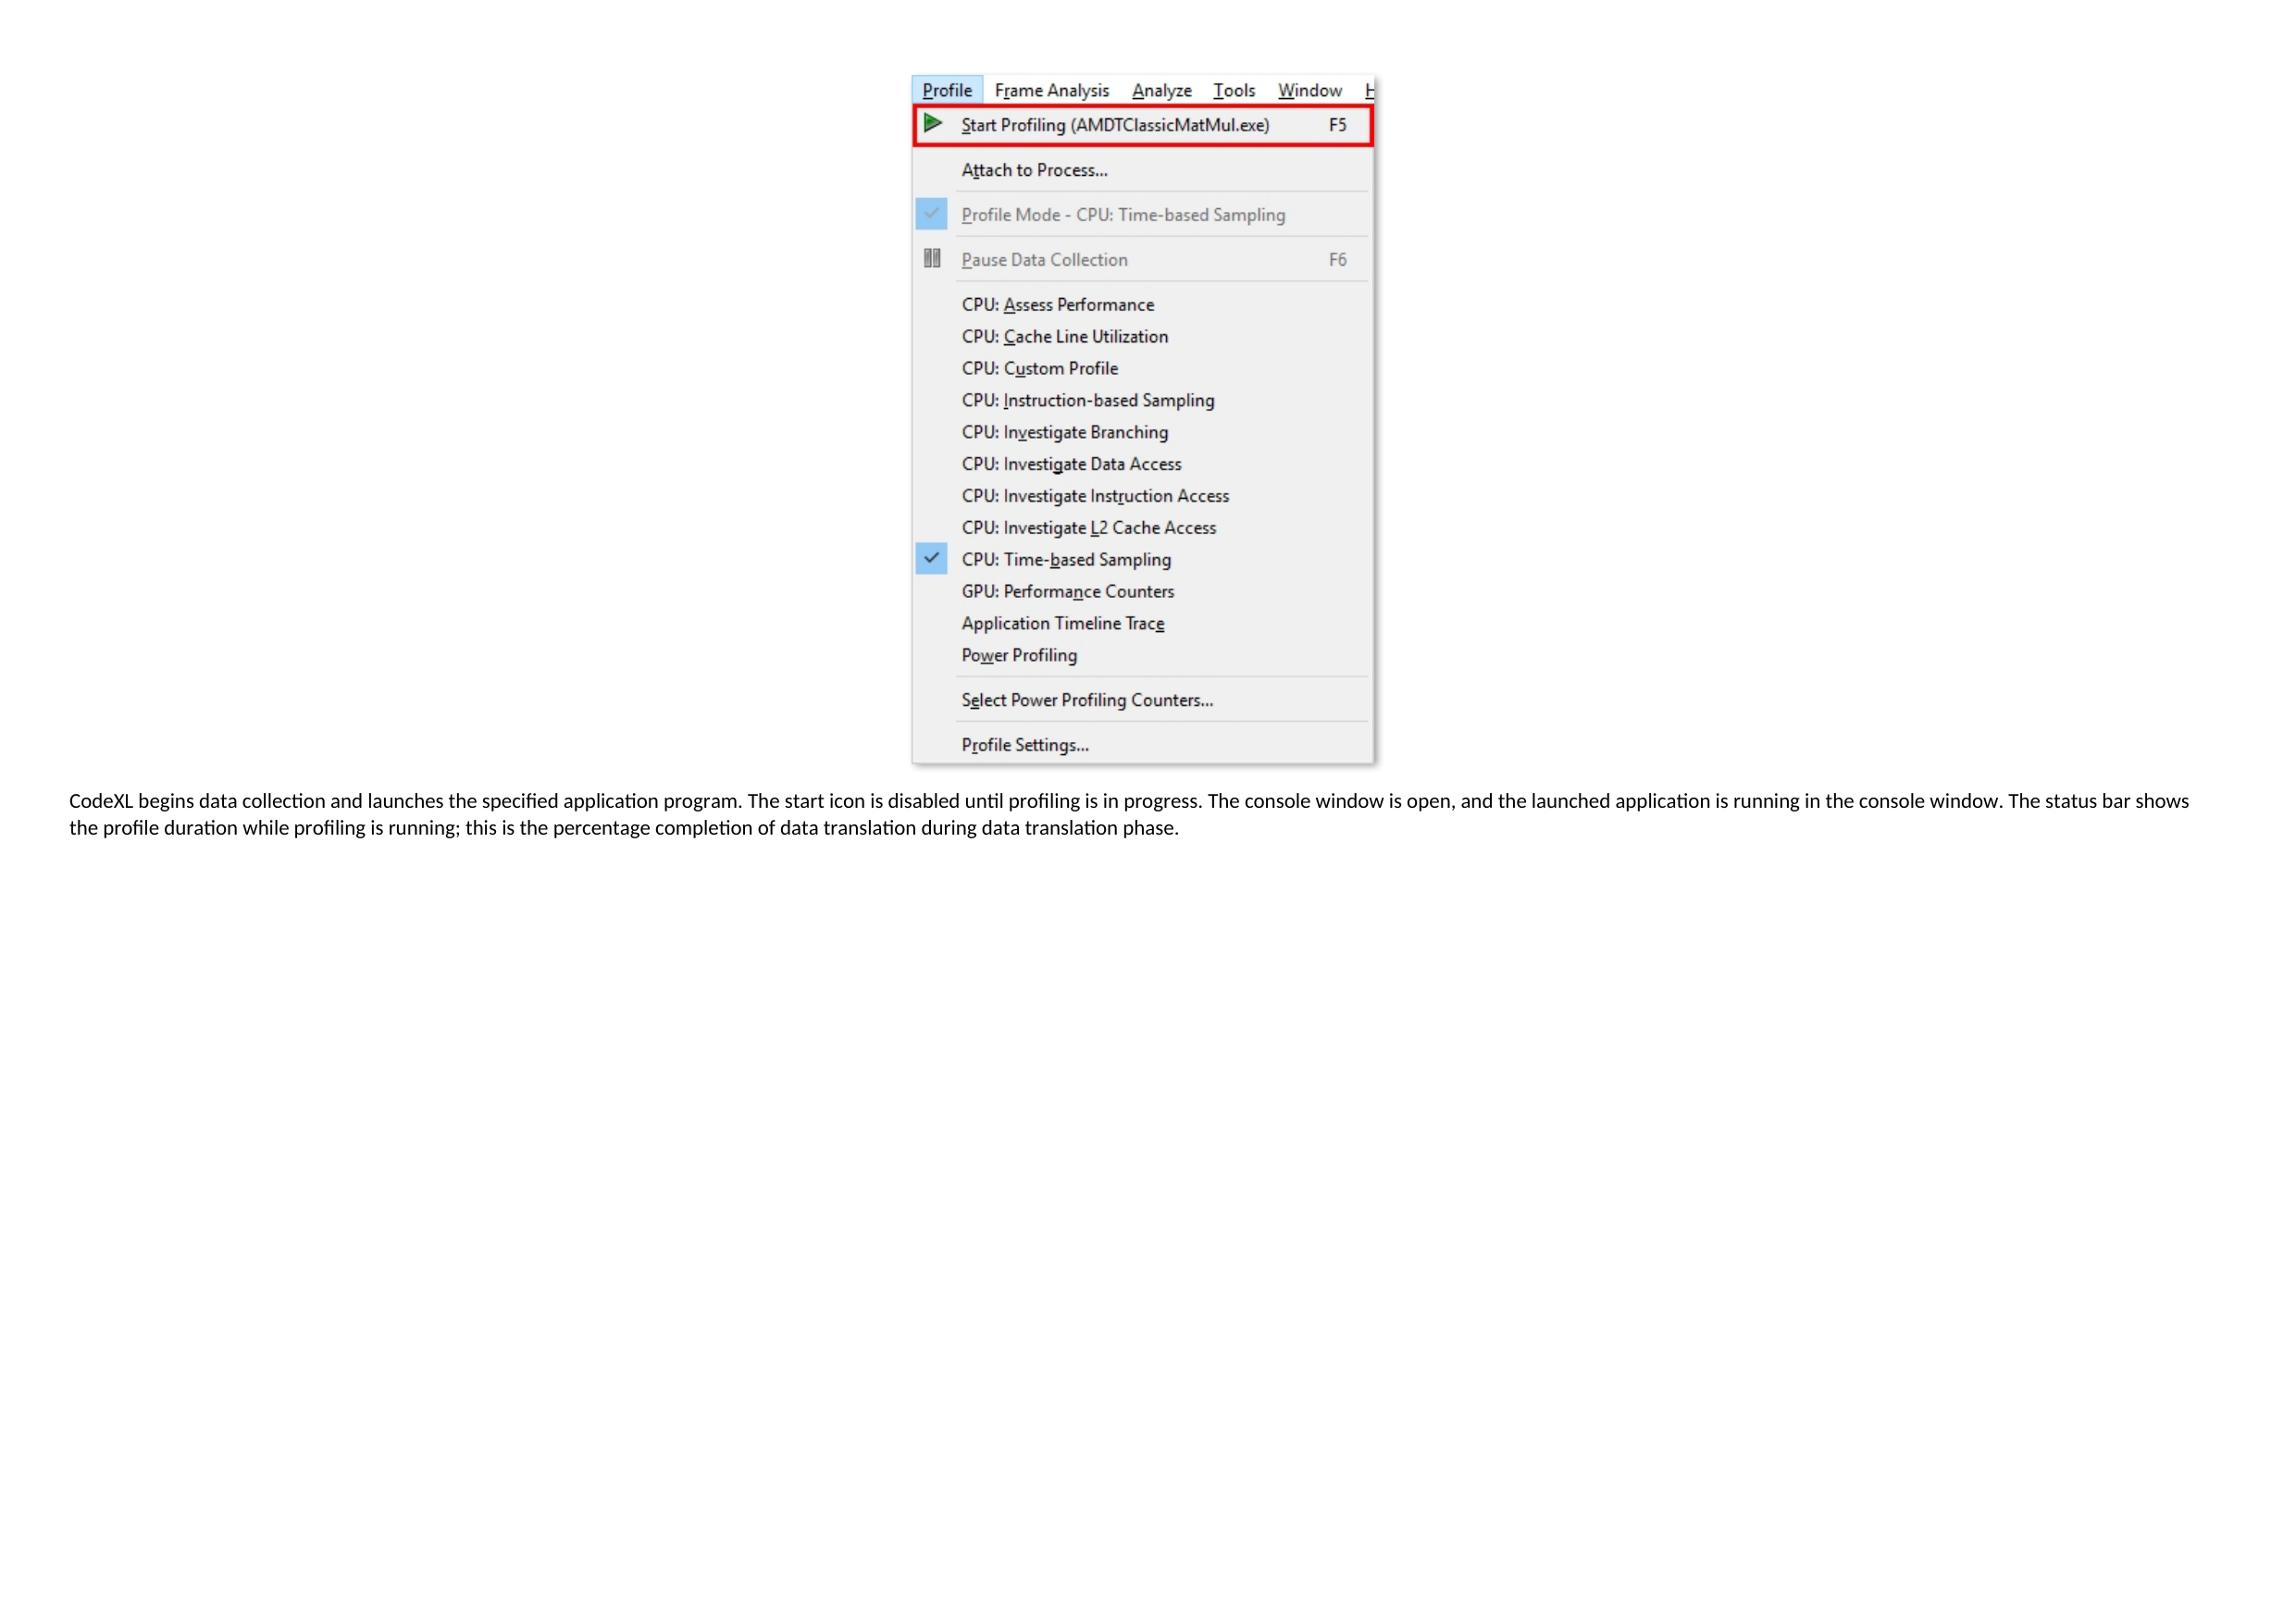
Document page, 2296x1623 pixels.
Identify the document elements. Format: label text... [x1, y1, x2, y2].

text CodeXL begins data collection and launches the specified application program. The start icon is disabled until profiling is in progress. The console window is open, and the launched application is running in the console window. The status bar shows the profile duration while profiling is running; this is the percentage completion of data translation during data translation phase. [69, 788, 2226, 840]
picture [912, 75, 1374, 764]
